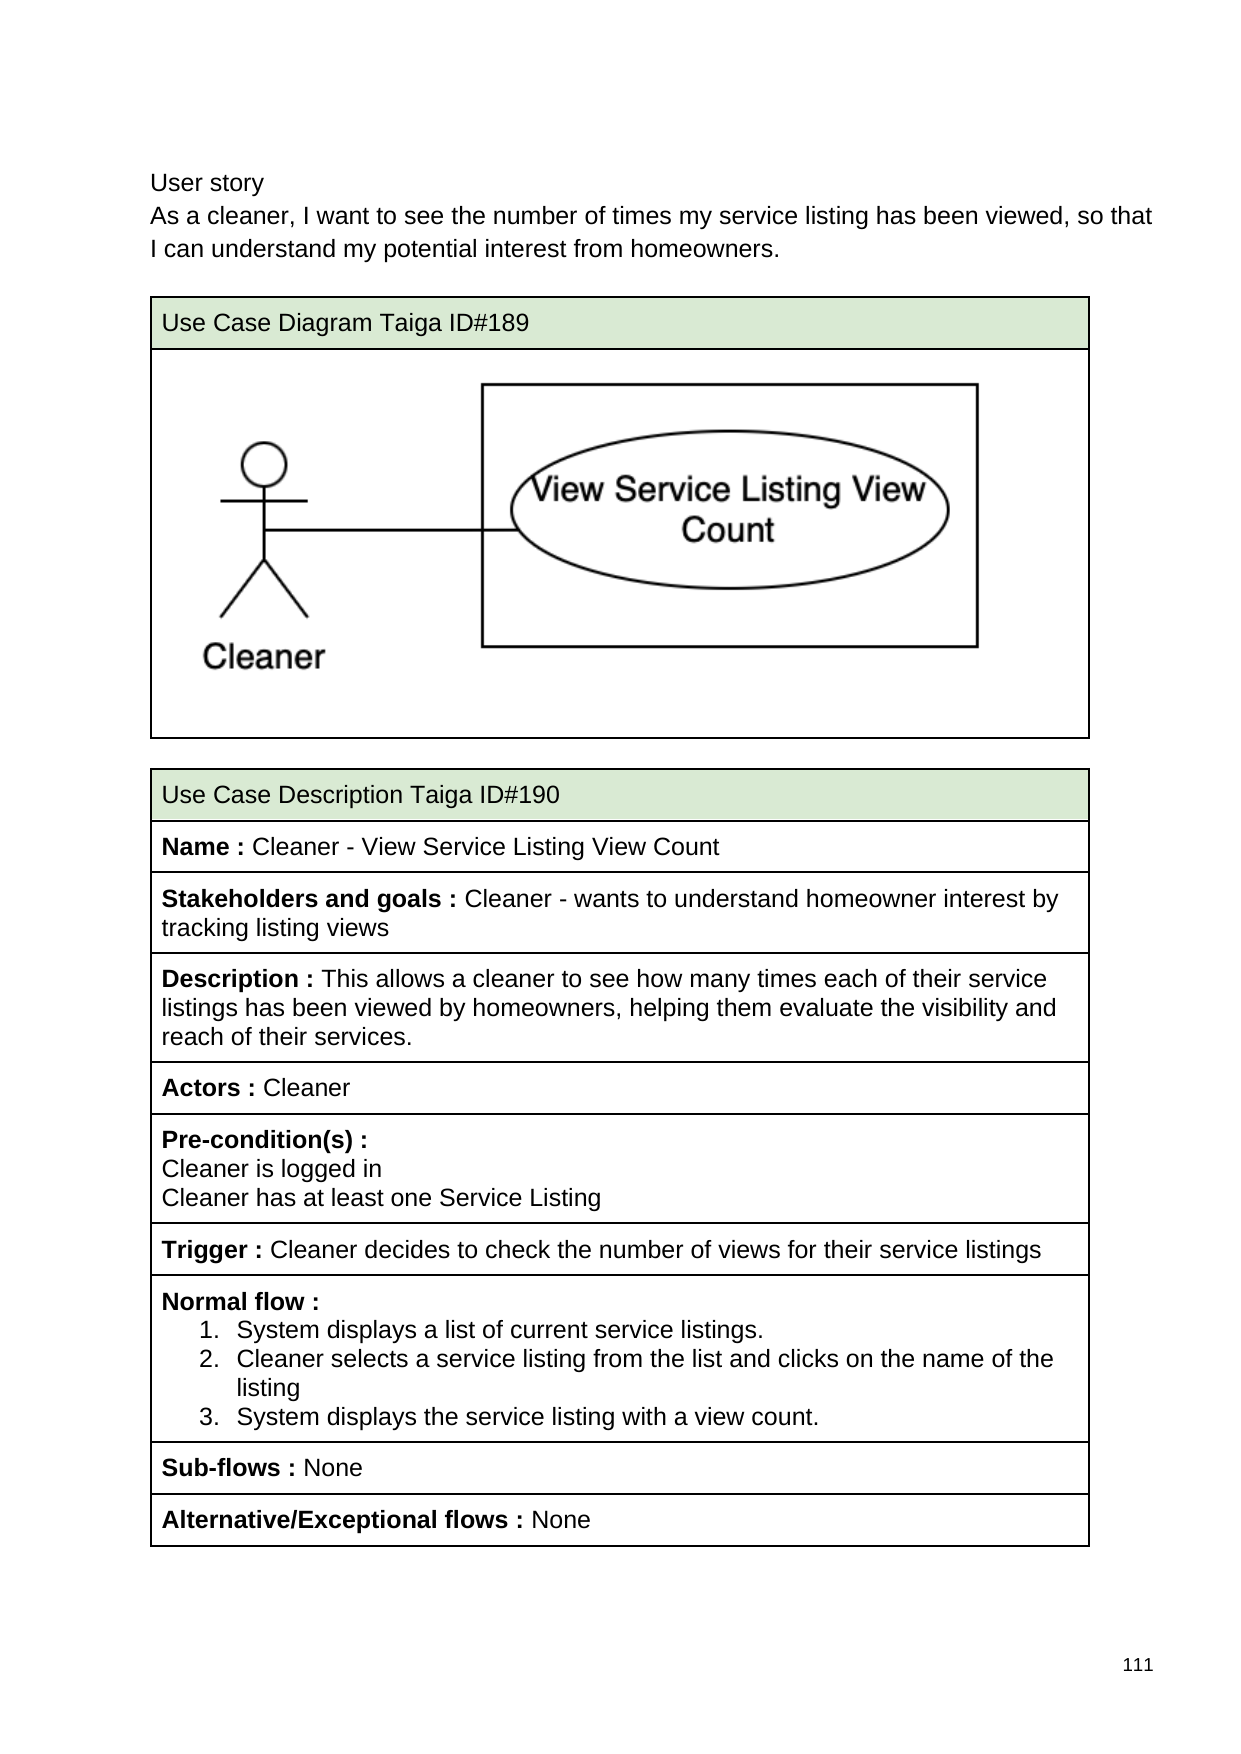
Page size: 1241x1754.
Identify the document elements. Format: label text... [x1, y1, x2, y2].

picture [161, 360, 1014, 727]
table_cell Trigger : Cleaner decides to check the number of views for their service listings [152, 1224, 1088, 1274]
table_header Use Case Description Taiga ID#190 [152, 770, 1088, 819]
table_cell Actors : Cleaner [152, 1063, 1088, 1113]
table_cell Alternative/Exceptional flows : None [152, 1495, 1088, 1544]
text As a cleaner, I want to see the number of times my service listing has been viewed, so that I can understand my potential interest from homeowners. [150, 201, 1153, 263]
table_cell Name : Cleaner - View Service Listing View Count [152, 822, 1088, 871]
text User story [150, 168, 1153, 197]
table_cell Stakeholders and goals : Cleaner - wants to understand homeowner interest by tracking listing views [152, 873, 1088, 952]
table_cell [152, 350, 1088, 737]
table_cell Normal flow : System displays a list of current service listings. Cleaner selects a service listing from the list and clicks on the name of the listing System displays the service listing with a view count. [152, 1276, 1088, 1441]
table_cell Sub-flows : None [152, 1443, 1088, 1492]
table_cell Pre-condition(s) : Cleaner is logged in Cleaner has at least one Service Listing [152, 1115, 1088, 1222]
table_cell Description : This allows a cleaner to see how many times each of their service listings has been viewed by homeowners, helping them evaluate the visibility and reach of their services. [152, 954, 1088, 1061]
table_header Use Case Diagram Taiga ID#189 [152, 298, 1088, 348]
